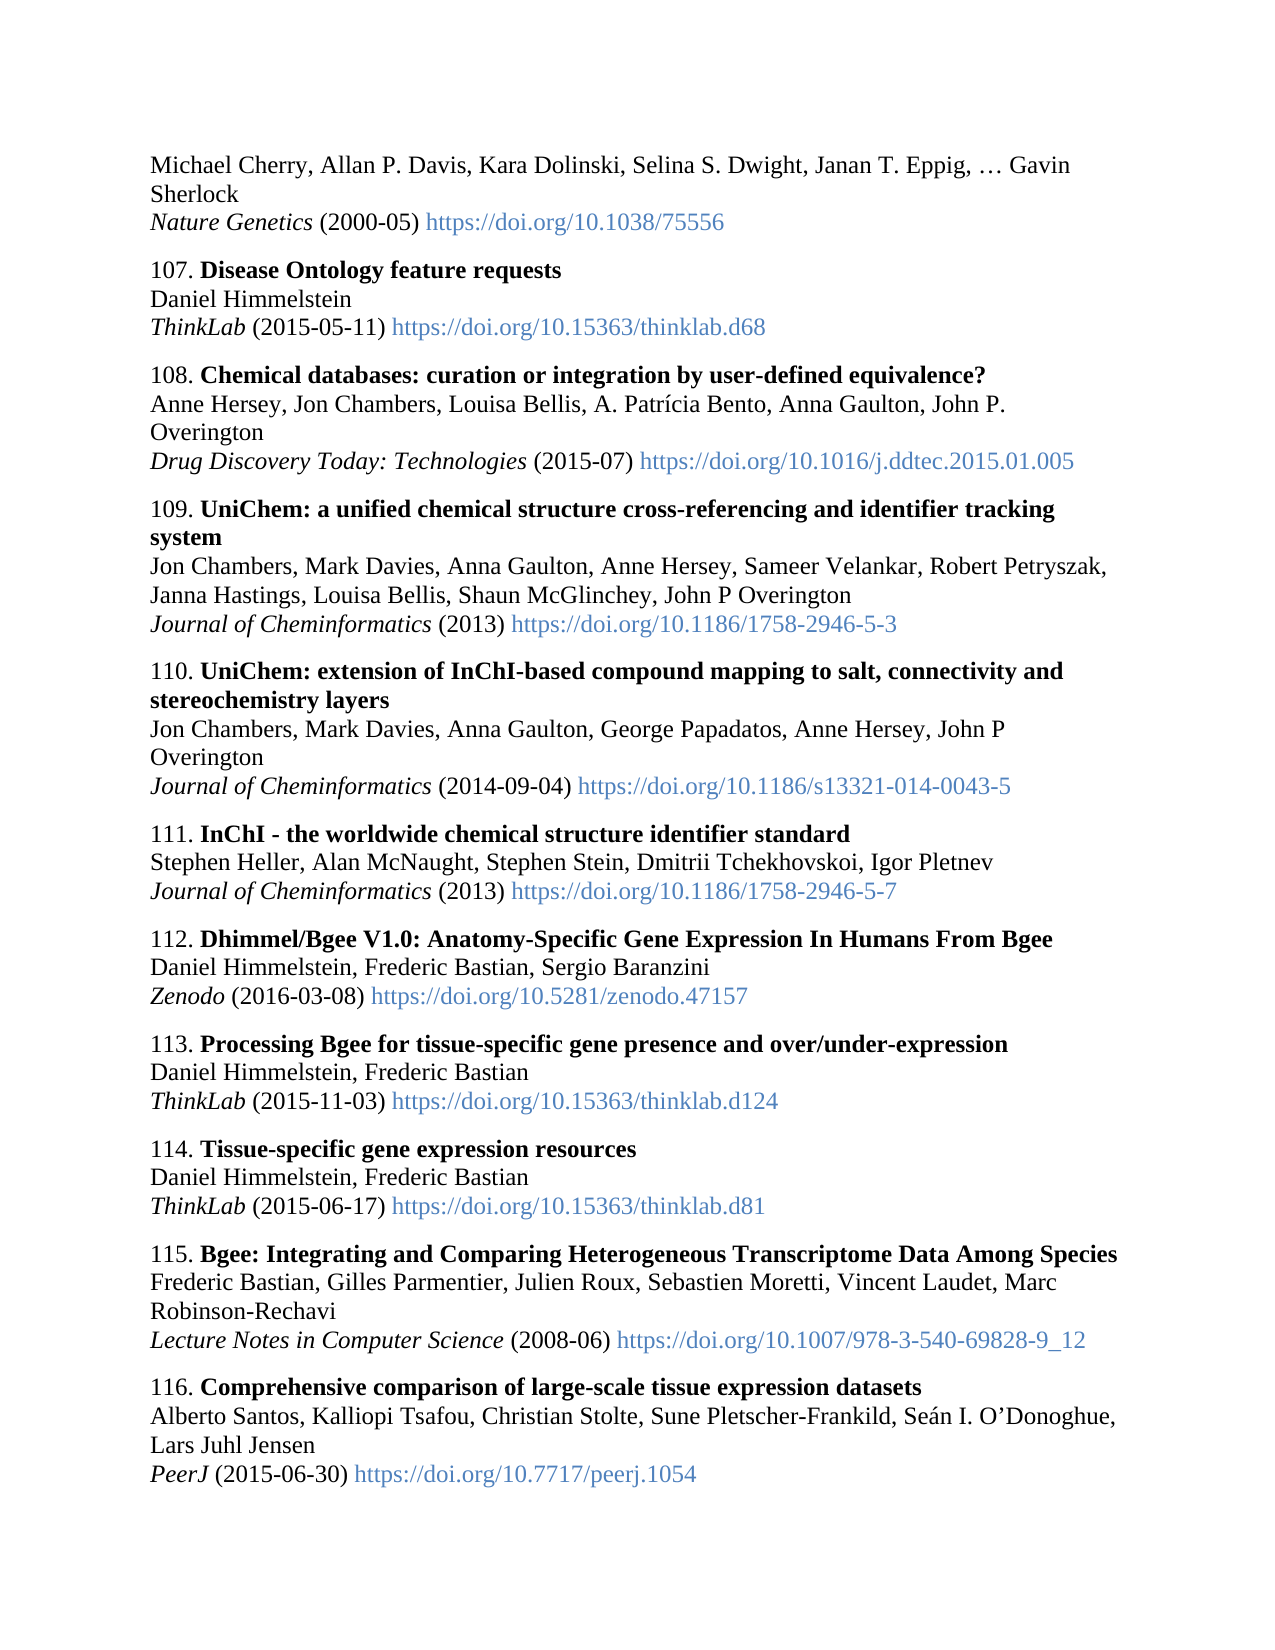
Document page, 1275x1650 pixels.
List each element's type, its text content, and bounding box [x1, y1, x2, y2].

text 107. Disease Ontology feature requests Daniel Himmelstein ThinkLab (2015-05-11) https://doi.org/10.15363/thinklab.d68 [150, 255, 1125, 341]
text 110. UniChem: extension of InChI-based compound mapping to salt, connectivity and stereochemistry layers Jon Chambers, Mark Davies, Anna Gaulton, George Papadatos, Anne Hersey, John P Overington Journal of Cheminformatics (2014-09-04) https://doi.org/10.1186/s13321-014-0043-5 [150, 656, 1125, 800]
text 114. Tissue-specific gene expression resources Daniel Himmelstein, Frederic Bastian ThinkLab (2015-06-17) https://doi.org/10.15363/thinklab.d81 [150, 1134, 1125, 1220]
text 108. Chemical databases: curation or integration by user-defined equivalence? Anne Hersey, Jon Chambers, Louisa Bellis, A. Patrícia Bento, Anna Gaulton, John P. Overington Drug Discovery Today: Technologies (2015-07) https://doi.org/10.1016/j.ddtec.2015.01.005 [150, 360, 1125, 475]
text 116. Comprehensive comparison of large-scale tissue expression datasets Alberto Santos, Kalliopi Tsafou, Christian Stolte, Sune Pletscher-Frankild, Seán I. O’Donoghue, Lars Juhl Jensen PeerJ (2015-06-30) https://doi.org/10.7717/peerj.1054 [150, 1372, 1125, 1487]
text 115. Bgee: Integrating and Comparing Heterogeneous Transcriptome Data Among Species Frederic Bastian, Gilles Parmentier, Julien Roux, Sebastien Moretti, Vincent Laudet, Marc Robinson-Rechavi Lecture Notes in Computer Science (2008-06) https://doi.org/10.1007/978-3-540-69828-9_12 [150, 1239, 1125, 1354]
text 113. Processing Bgee for tissue-specific gene presence and over/under-expression Daniel Himmelstein, Frederic Bastian ThinkLab (2015-11-03) https://doi.org/10.15363/thinklab.d124 [150, 1029, 1125, 1115]
text 112. Dhimmel/Bgee V1.0: Anatomy-Specific Gene Expression In Humans From Bgee Daniel Himmelstein, Frederic Bastian, Sergio Baranzini Zenodo (2016-03-08) https://doi.org/10.5281/zenodo.47157 [150, 924, 1125, 1010]
text 111. InChI - the worldwide chemical structure identifier standard Stephen Heller, Alan McNaught, Stephen Stein, Dmitrii Tchekhovskoi, Igor Pletnev Journal of Cheminformatics (2013) https://doi.org/10.1186/1758-2946-5-7 [150, 819, 1125, 905]
text 109. UniChem: a unified chemical structure cross-referencing and identifier tracking system Jon Chambers, Mark Davies, Anna Gaulton, Anne Hersey, Sameer Velankar, Robert Petryszak, Janna Hastings, Louisa Bellis, Shaun McGlinchey, John P Overington Journal of Cheminformatics (2013) https://doi.org/10.1186/1758-2946-5-3 [150, 494, 1125, 637]
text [150, 150, 1125, 236]
